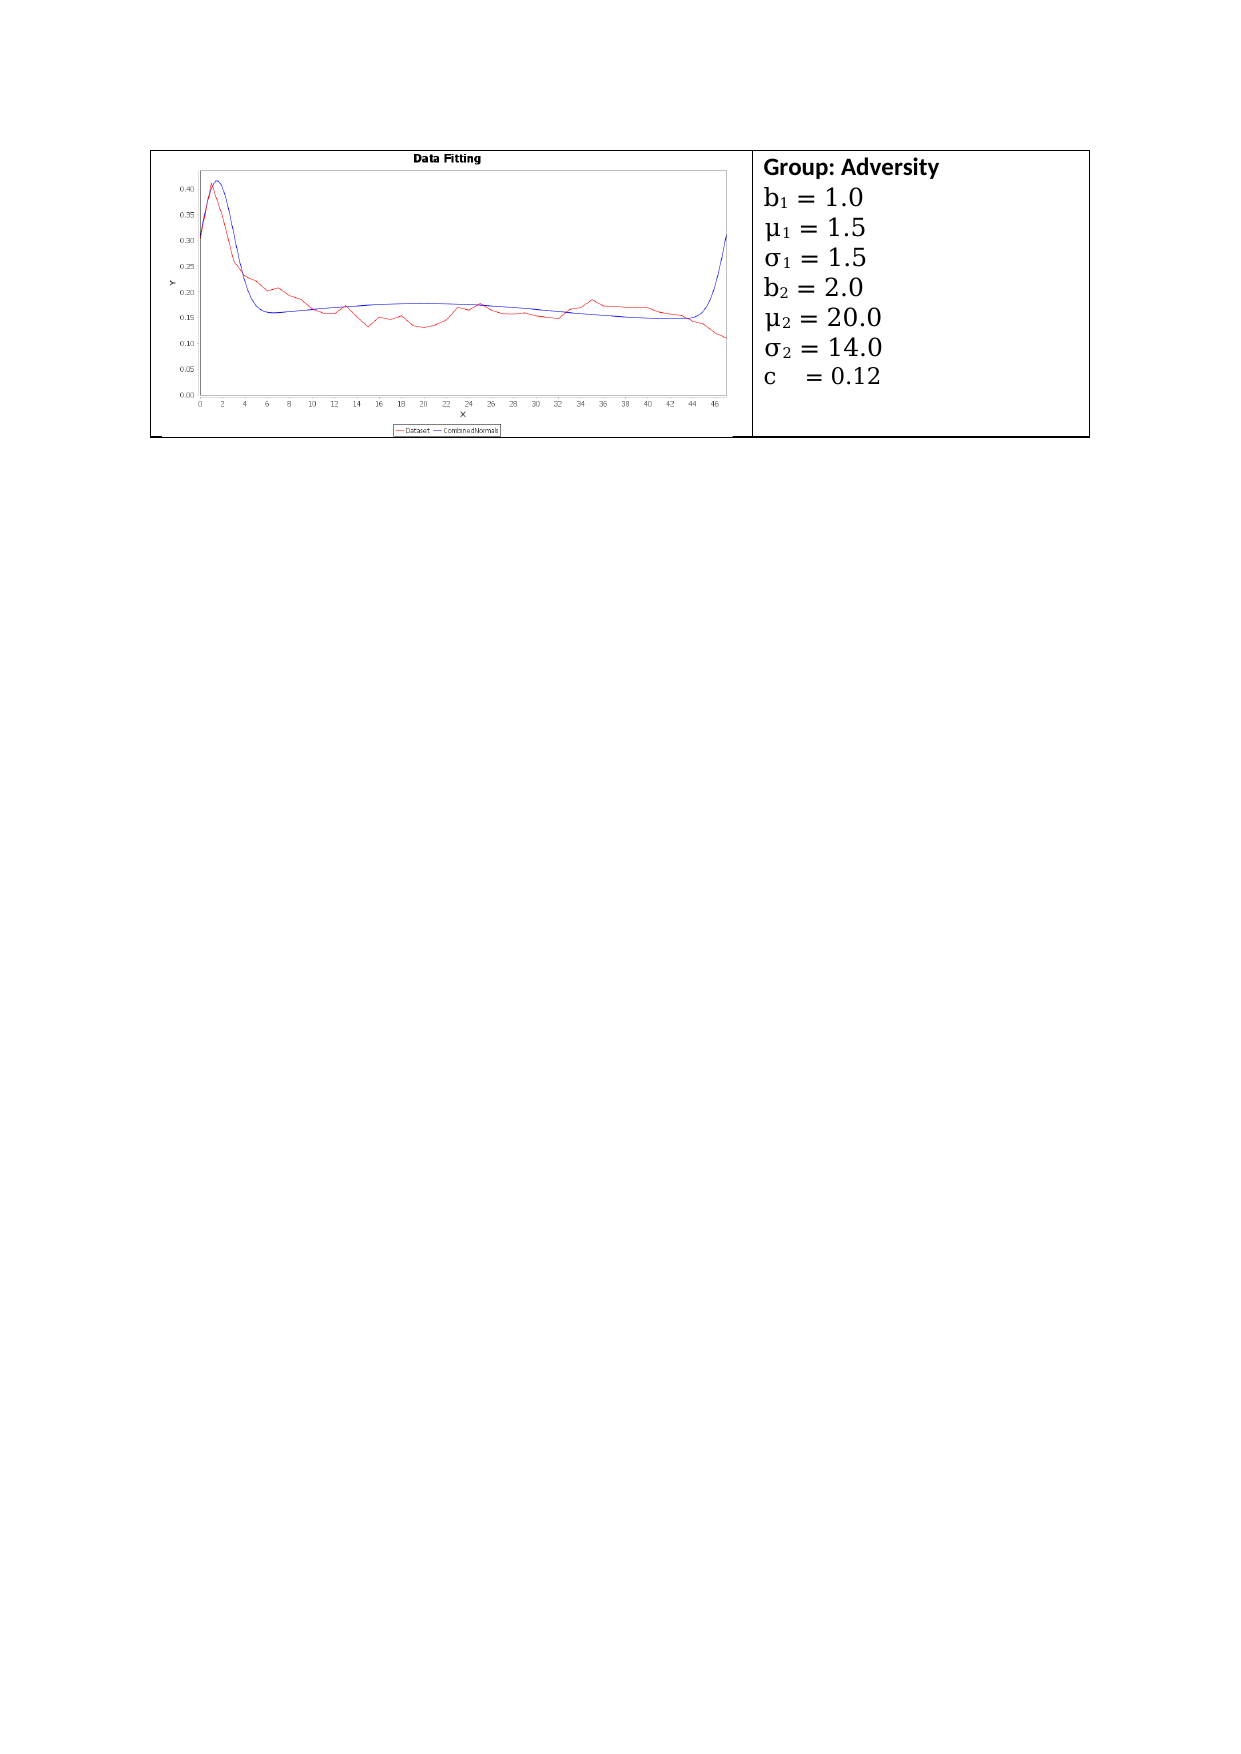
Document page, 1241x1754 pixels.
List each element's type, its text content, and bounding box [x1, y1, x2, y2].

picture [161, 151, 733, 437]
table_cell [151, 151, 161, 436]
table_cell [733, 151, 752, 436]
table_cell Group: Adversity b1 = 1.0 μ1 = 1.5 σ1 = 1.5 b2 = 2.0 μ2 = 20.0 σ2 = 14.0 c = 0.12 [753, 151, 1089, 436]
